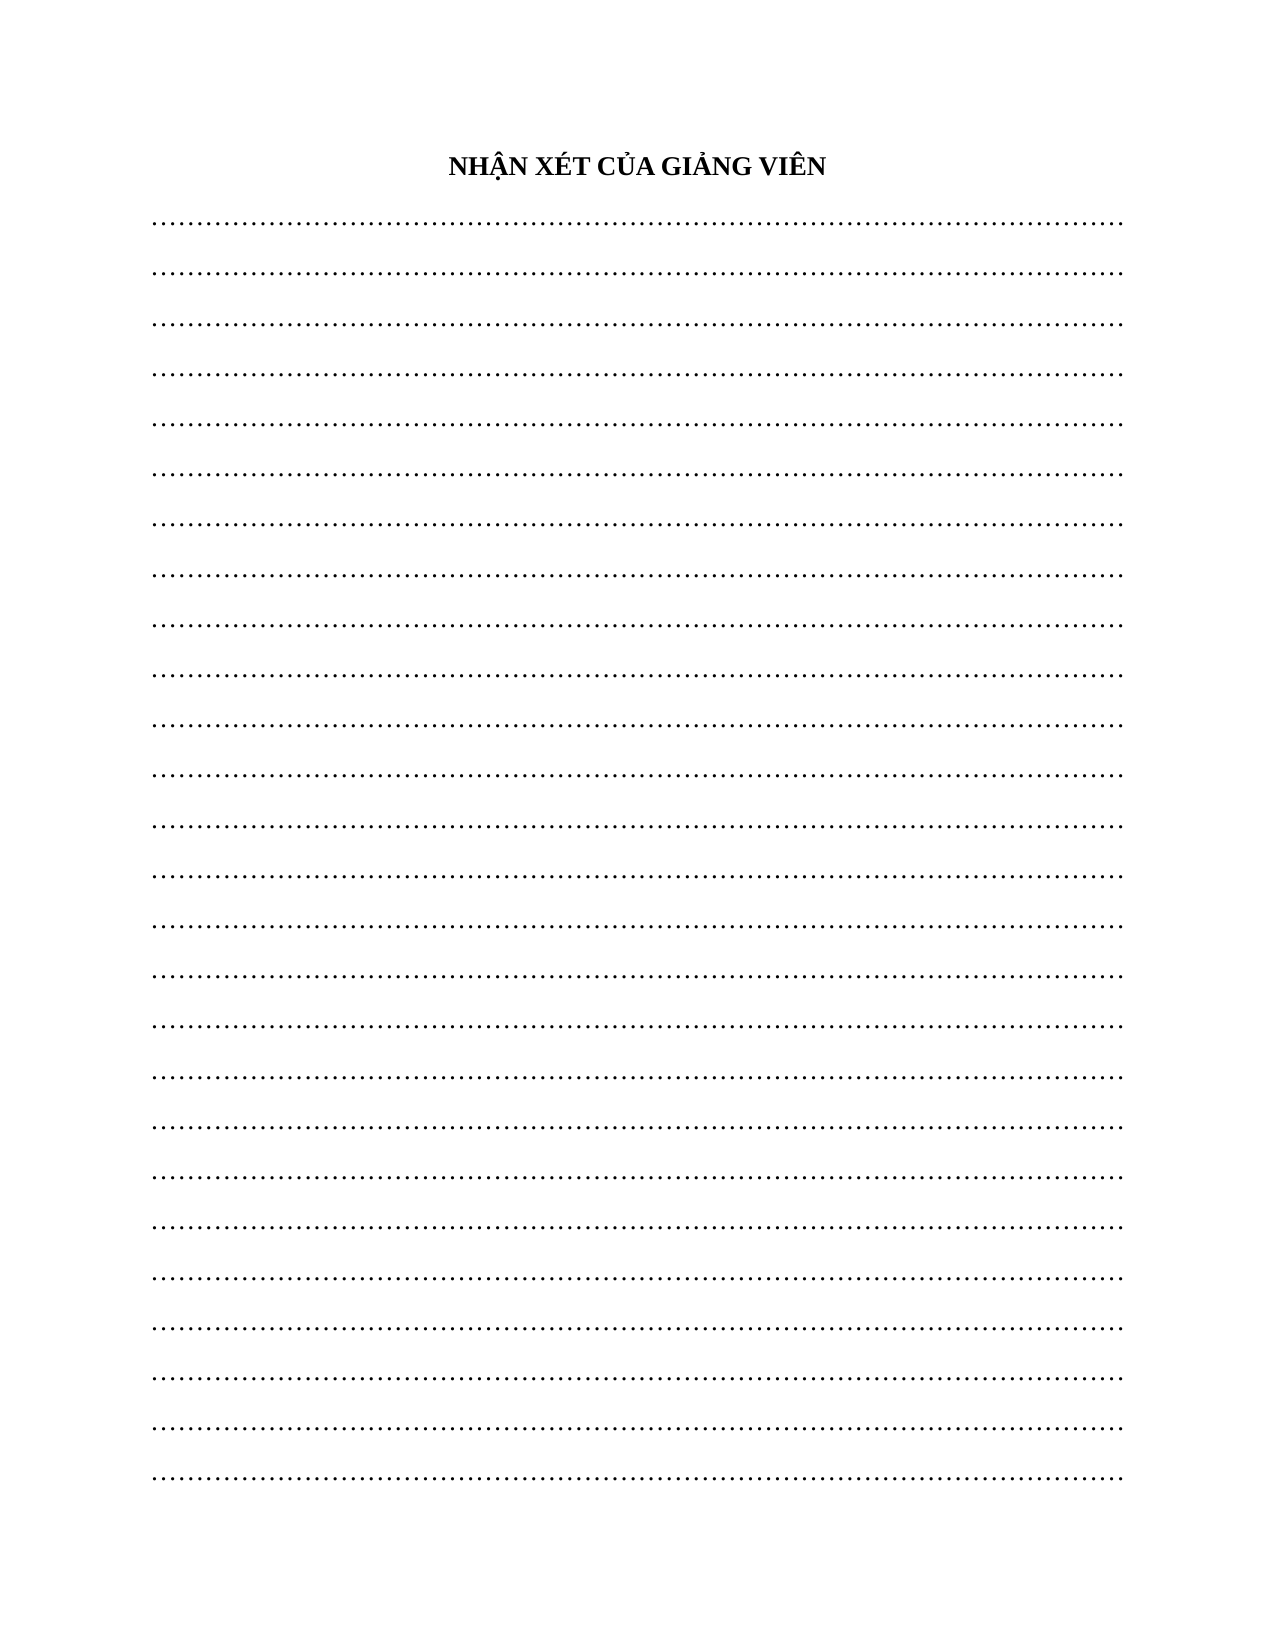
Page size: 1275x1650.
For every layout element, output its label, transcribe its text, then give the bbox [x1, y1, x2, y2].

text ……………………………………………………………………………………………… [150, 301, 1125, 332]
text ……………………………………………………………………………………………… [150, 1405, 1125, 1436]
text ……………………………………………………………………………………………… [150, 1305, 1125, 1336]
text ……………………………………………………………………………………………… [150, 1104, 1125, 1135]
text ……………………………………………………………………………………………… [150, 1003, 1125, 1035]
text ……………………………………………………………………………………………… [150, 451, 1125, 482]
text ……………………………………………………………………………………………… [150, 652, 1125, 683]
text ……………………………………………………………………………………………… [150, 351, 1125, 382]
text NHẬN XÉT CỦA GIẢNG VIÊN [150, 150, 1125, 181]
text ……………………………………………………………………………………………… [150, 1254, 1125, 1286]
text ……………………………………………………………………………………………… [150, 1355, 1125, 1386]
text ……………………………………………………………………………………………… [150, 501, 1125, 533]
text ……………………………………………………………………………………………… [150, 552, 1125, 583]
text ……………………………………………………………………………………………… [150, 752, 1125, 784]
text ……………………………………………………………………………………………… [150, 250, 1125, 282]
text ……………………………………………………………………………………………… [150, 1054, 1125, 1085]
text ……………………………………………………………………………………………… [150, 200, 1125, 231]
text ……………………………………………………………………………………………… [150, 1204, 1125, 1236]
text ……………………………………………………………………………………………… [150, 803, 1125, 834]
text ……………………………………………………………………………………………… [150, 953, 1125, 984]
text ……………………………………………………………………………………………… [150, 853, 1125, 884]
text ……………………………………………………………………………………………… [150, 401, 1125, 432]
text ……………………………………………………………………………………………… [150, 702, 1125, 733]
text ……………………………………………………………………………………………… [150, 1455, 1125, 1487]
text ……………………………………………………………………………………………… [150, 602, 1125, 633]
text ……………………………………………………………………………………………… [150, 903, 1125, 934]
text ……………………………………………………………………………………………… [150, 1154, 1125, 1185]
